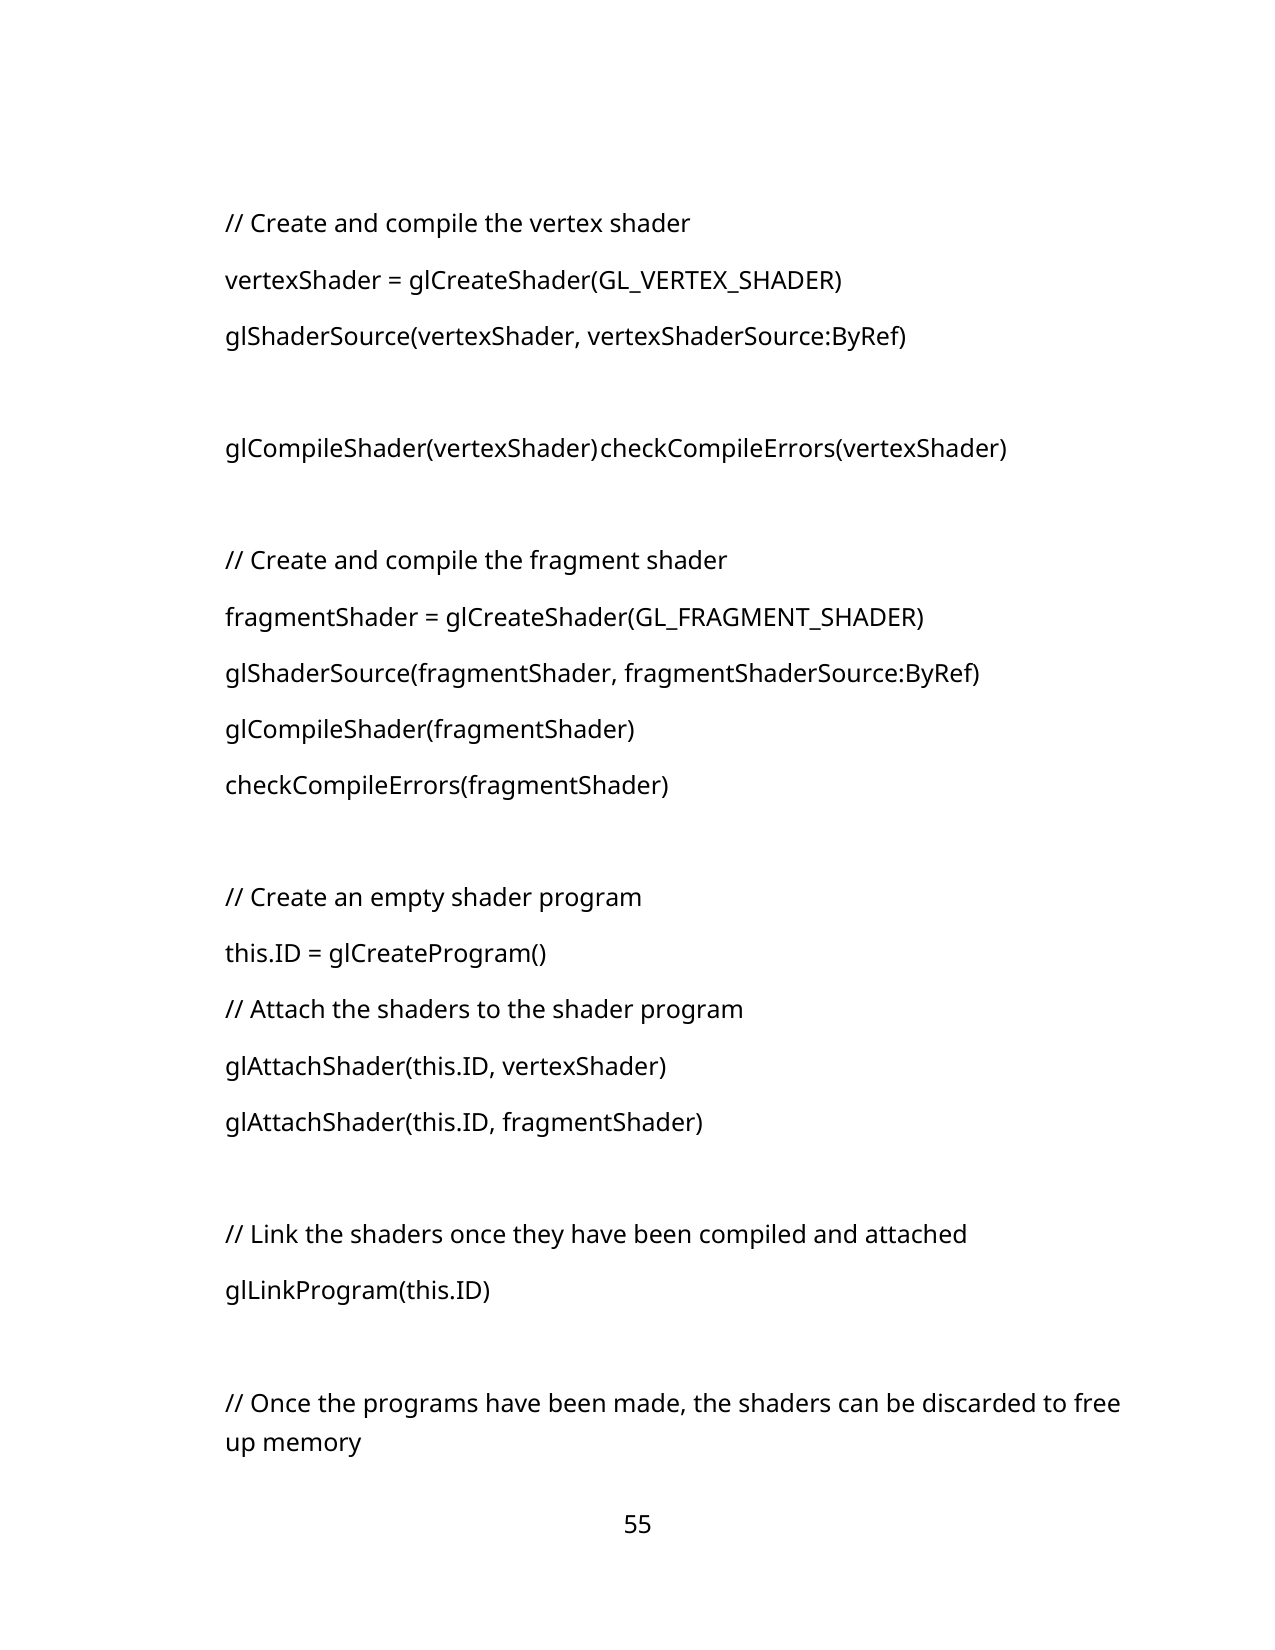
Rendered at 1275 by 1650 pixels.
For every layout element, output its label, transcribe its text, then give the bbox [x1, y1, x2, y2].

text glShaderSource(vertexShader, vertexShaderSource:ByRef) [150, 318, 1125, 352]
text // Create and compile the fragment shader [150, 543, 1125, 577]
text glCompileShader(fragmentShader) [150, 711, 1125, 746]
text glAttachShader(this.ID, fragmentShader) [150, 1104, 1125, 1138]
text glAttachShader(this.ID, vertexShader) [150, 1048, 1125, 1082]
text // Once the programs have been made, the shaders can be discarded to free up memory [225, 1385, 1125, 1459]
text // Attach the shaders to the shader program [150, 992, 1125, 1026]
text this.ID = glCreateProgram() [150, 936, 1125, 970]
text glLinkProgram(this.ID) [150, 1273, 1125, 1307]
text // Link the shaders once they have been compiled and attached [150, 1217, 1125, 1251]
text checkCompileErrors(fragmentShader) [150, 768, 1125, 802]
text fragmentShader = glCreateShader(GL_FRAGMENT_SHADER) [150, 599, 1125, 633]
text // Create and compile the vertex shader [150, 206, 1125, 240]
text // Create an empty shader program [150, 880, 1125, 914]
text vertexShader = glCreateShader(GL_VERTEX_SHADER) [150, 262, 1125, 296]
text glShaderSource(fragmentShader, fragmentShaderSource:ByRef) [150, 655, 1125, 689]
text glCompileShader(vertexShader) checkCompileErrors(vertexShader) [150, 431, 1125, 465]
